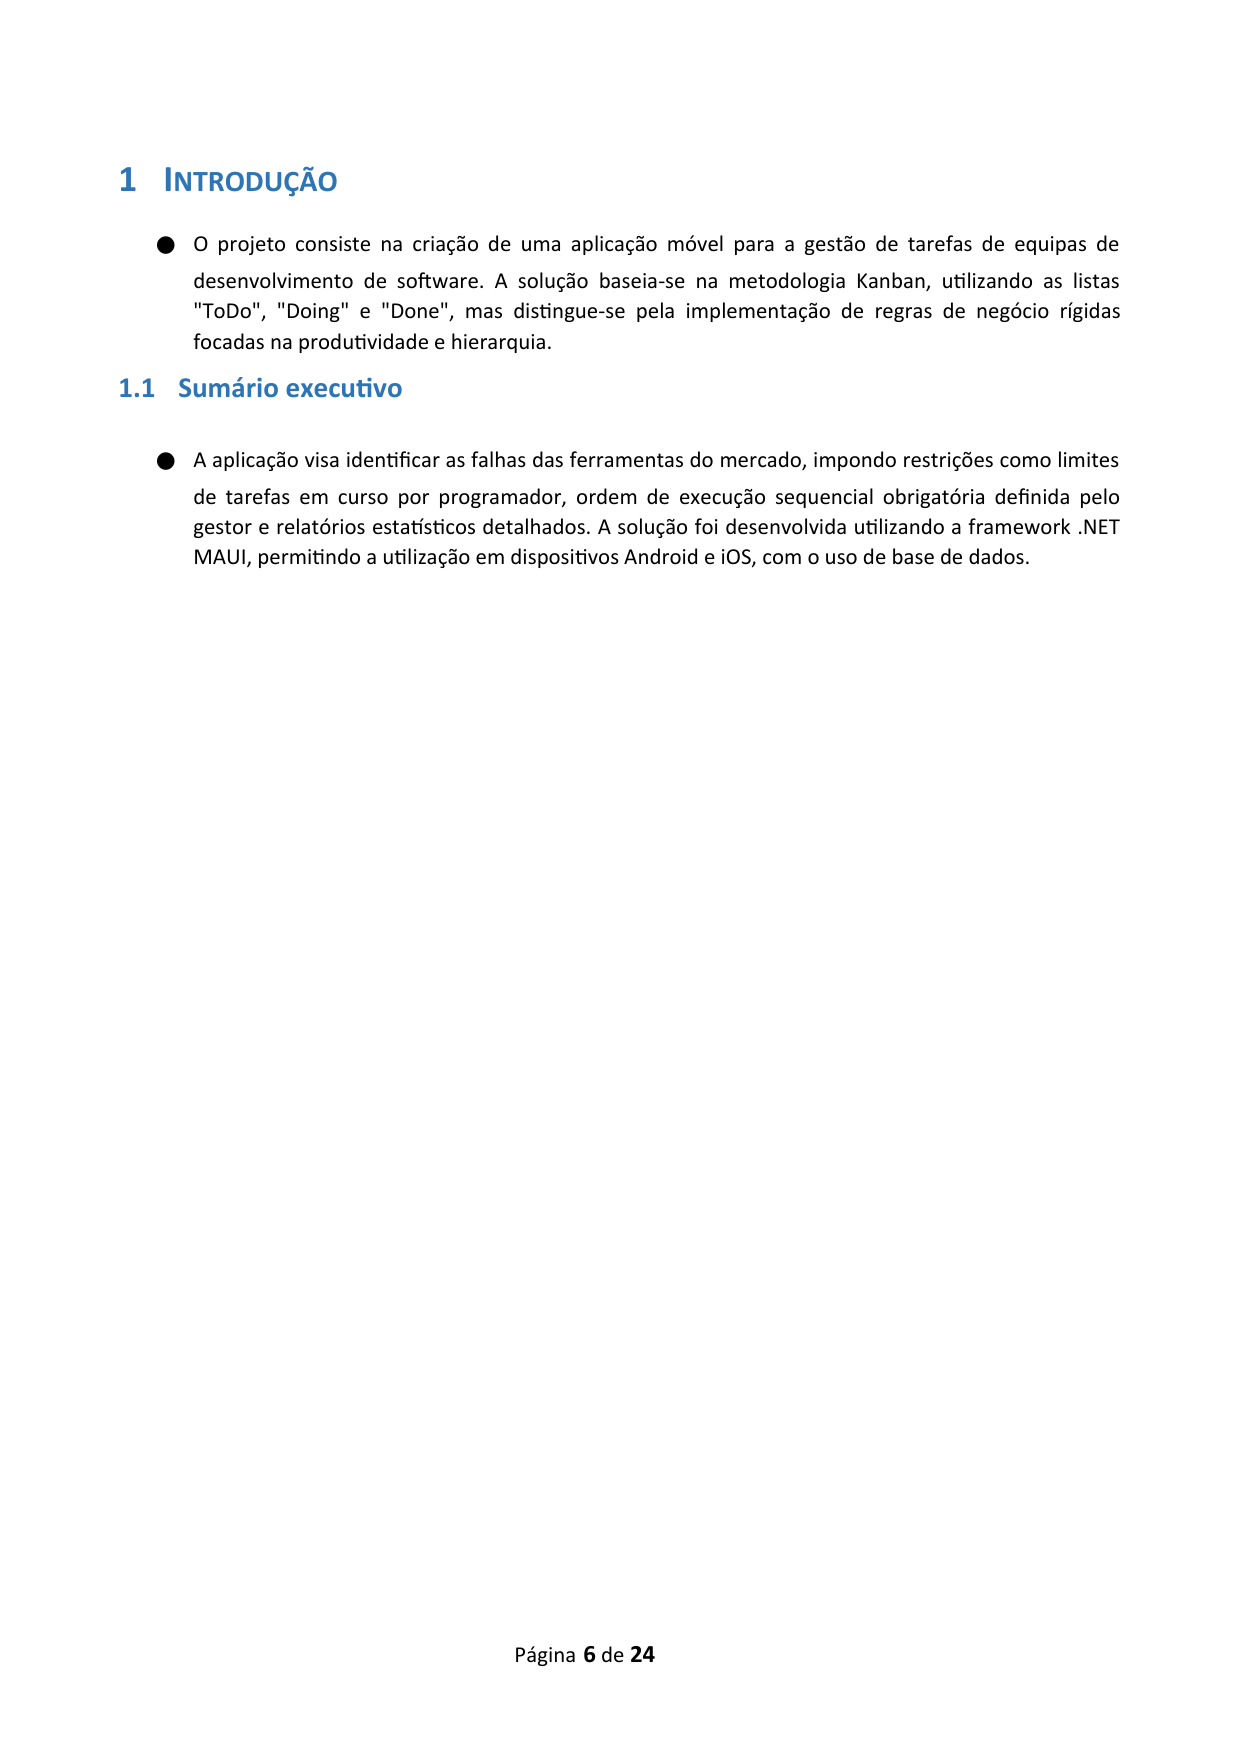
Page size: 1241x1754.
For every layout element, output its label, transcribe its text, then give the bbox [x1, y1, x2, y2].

list O projeto consiste na criação de uma aplicação móvel para a gestão de tarefas de equipas de desenvolvimento de software. A solução baseia-se na metodologia Kanban, utilizando as listas "ToDo", "Doing" e "Done", mas distingue-se pela implementação de regras de negócio rígidas focadas na produtividade e hierarquia. [156, 218, 1122, 355]
subtitle Sumário executivo [118, 370, 1122, 406]
subtitle Introdução [118, 156, 1122, 201]
list A aplicação visa identificar as falhas das ferramentas do mercado, impondo restrições como limites de tarefas em curso por programador, ordem de execução sequencial obrigatória definida pelo gestor e relatórios estatísticos detalhados. A solução foi desenvolvida utilizando a framework .NET MAUI, permitindo a utilização em dispositivos Android e iOS, com o uso de base de dados. [156, 433, 1122, 571]
